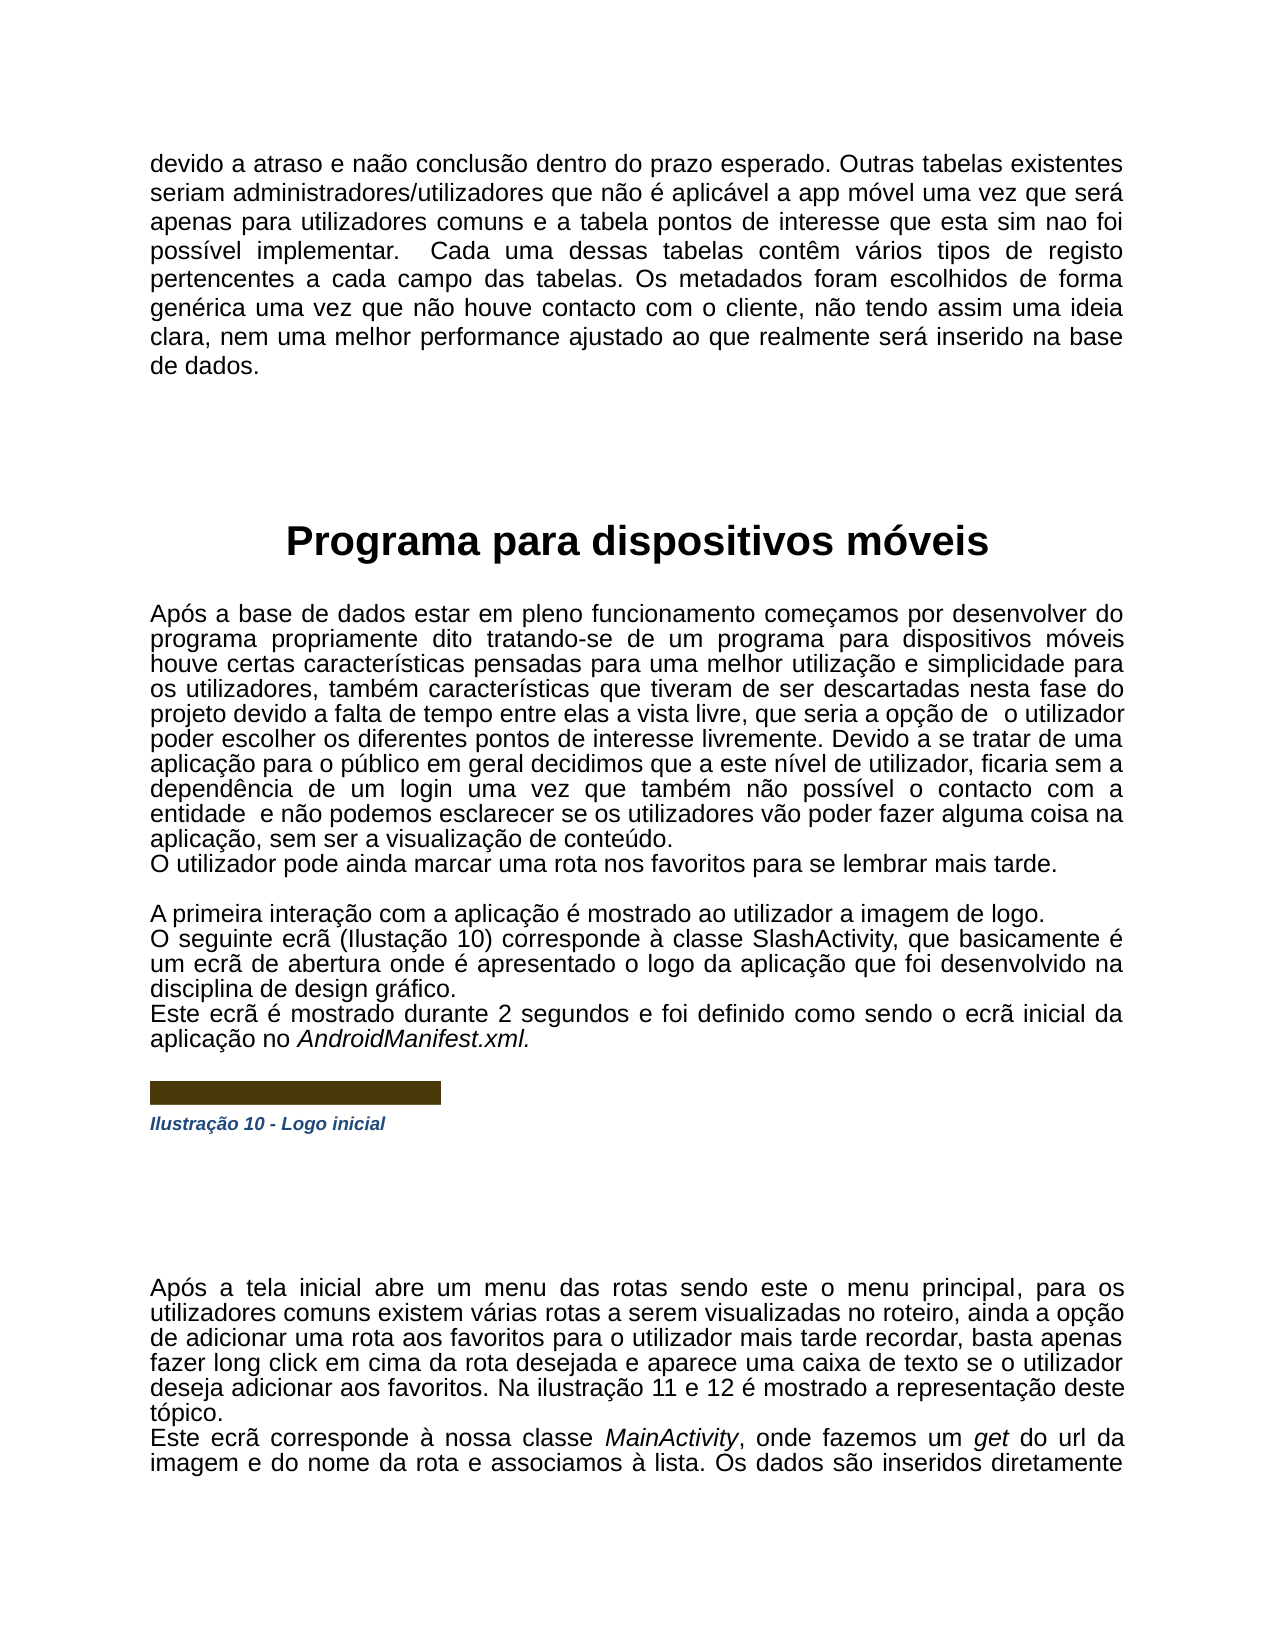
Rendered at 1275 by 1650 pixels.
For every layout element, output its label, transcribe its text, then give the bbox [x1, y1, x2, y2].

text Este ecrã é mostrado durante 2 segundos e foi definido como sendo o ecrã inicial da aplicação no AndroidManifest.xml. [150, 1002, 1125, 1052]
text A primeira interação com a aplicação é mostrado ao utilizador a imagem de logo. [150, 902, 1125, 927]
text Após a tela inicial abre um menu das rotas sendo este o menu principal, para os utilizadores comuns existem várias rotas a serem visualizadas no roteiro, ainda a opção de adicionar uma rota aos favoritos para o utilizador mais tarde recordar, basta apenas fazer long click em cima da rota desejada e aparece uma caixa de texto se o utilizador deseja adicionar aos favoritos. Na ilustração 11 e 12 é mostrado a representação deste tópico. [150, 1276, 1125, 1426]
text Ilustração 10 - Logo inicial [150, 1110, 1125, 1135]
text O utilizador pode ainda marcar uma rota nos favoritos para se lembrar mais tarde. [150, 852, 1125, 877]
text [150, 1426, 1125, 1476]
text O seguinte ecrã (Ilustação 10) corresponde à classe SlashActivity, que basicamente é um ecrã de abertura onde é apresentado o logo da aplicação que foi desenvolvido na disciplina de design gráfico. [150, 927, 1125, 1002]
text Após a base de dados estar em pleno funcionamento começamos por desenvolver do programa propriamente dito tratando-se de um programa para dispositivos móveis houve certas características pensadas para uma melhor utilização e simplicidade para os utilizadores, também características que tiveram de ser descartadas nesta fase do projeto devido a falta de tempo entre elas a vista livre, que seria a opção de o utilizador poder escolher os diferentes pontos de interesse livremente. Devido a se tratar de uma aplicação para o público em geral decidimos que a este nível de utilizador, ficaria sem a dependência de um login uma vez que também não possível o contacto com a entidade e não podemos esclarecer se os utilizadores vão poder fazer alguma coisa na aplicação, sem ser a visualização de conteúdo. [150, 602, 1125, 852]
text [150, 150, 1125, 380]
text Programa para dispositivos móveis [150, 532, 1125, 561]
